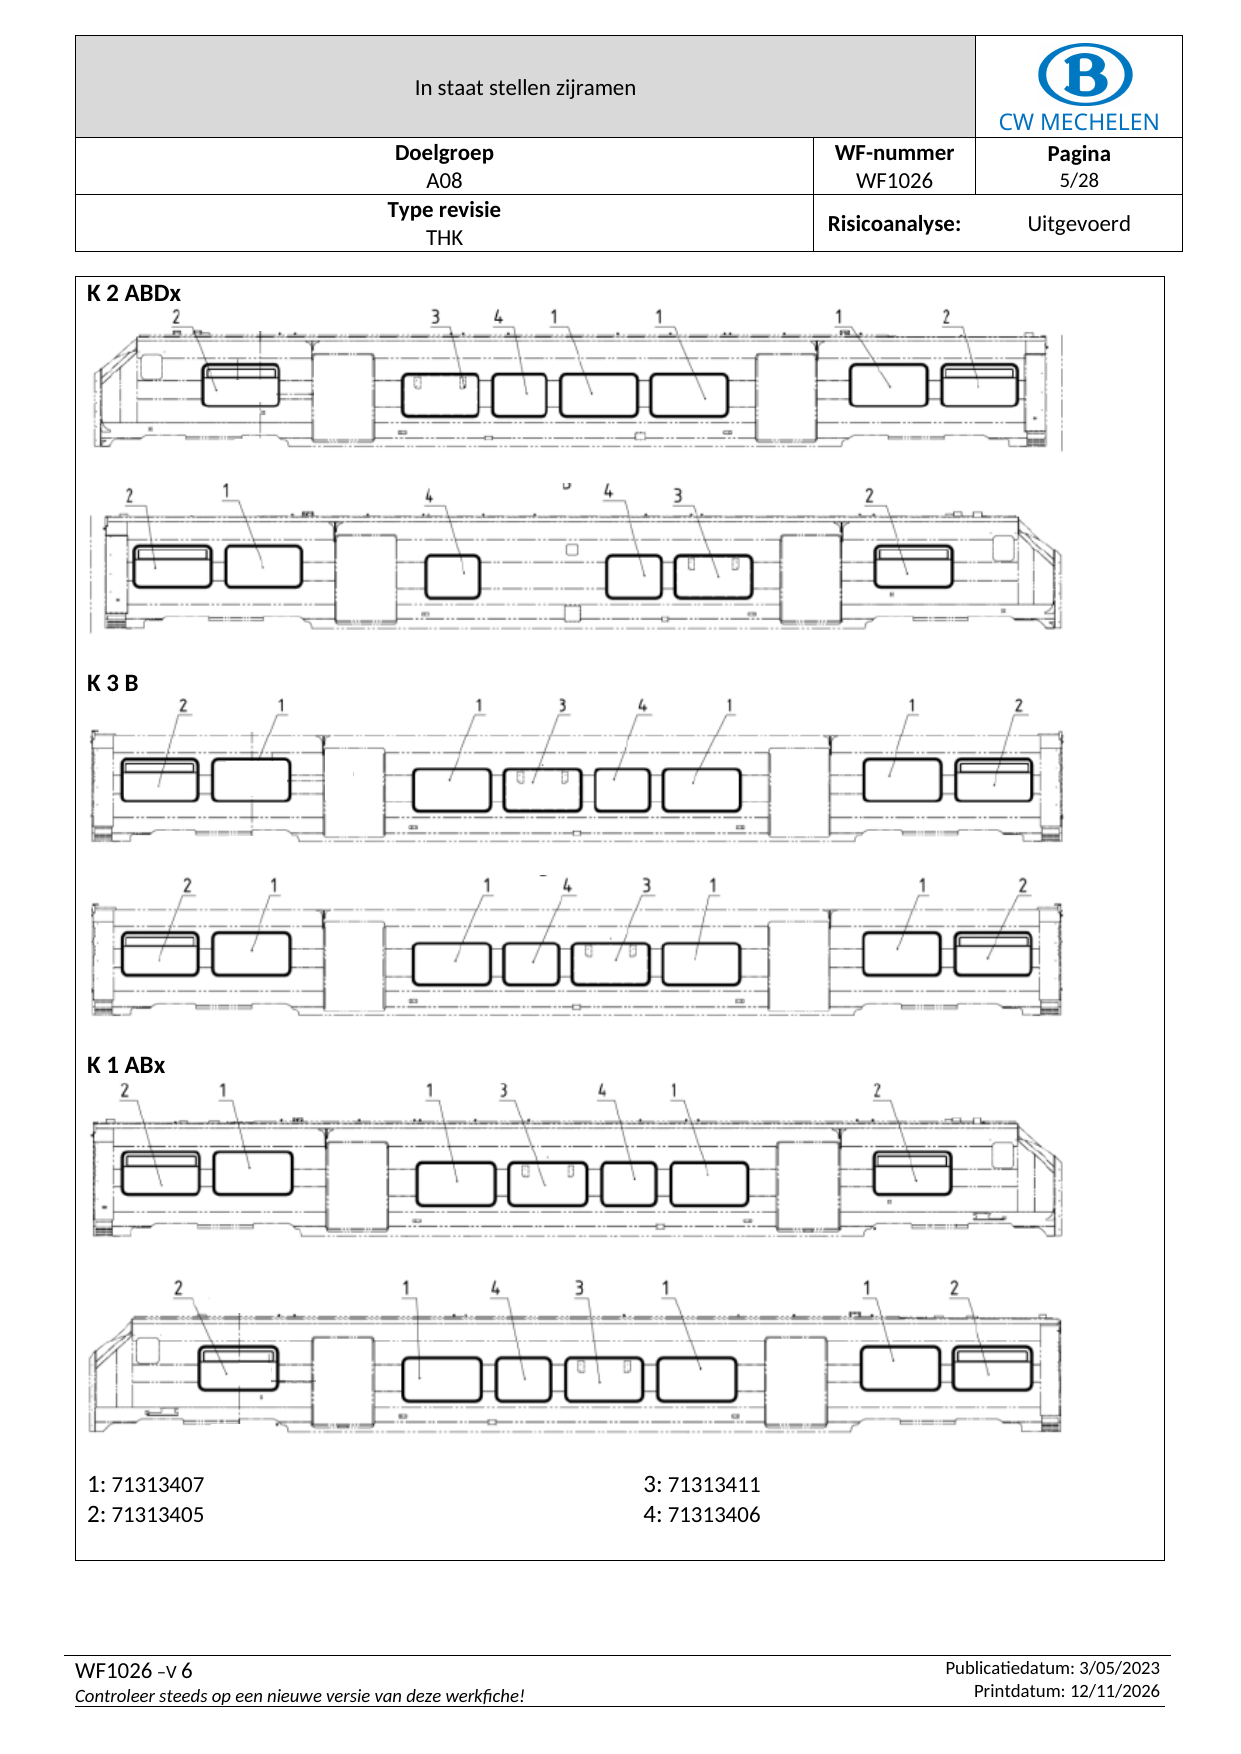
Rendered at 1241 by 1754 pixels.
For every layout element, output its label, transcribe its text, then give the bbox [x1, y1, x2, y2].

picture [86, 1273, 1067, 1438]
table_cell 3: 71313411 4: 71313406 [632, 1468, 1164, 1559]
table_cell 1: 71313407 2: 71313405 [76, 1468, 632, 1559]
table_cell [76, 483, 1164, 667]
table_header K 2 ABDx [76, 277, 1164, 483]
picture [86, 1079, 1067, 1243]
picture [86, 483, 1067, 637]
table_cell [76, 875, 1164, 1049]
picture [86, 697, 1067, 845]
table_cell K 3 B [76, 667, 1164, 875]
table_cell [76, 1274, 1164, 1468]
picture [86, 307, 1067, 453]
picture [86, 875, 1067, 1019]
picture [1038, 43, 1134, 106]
table_cell K 1 ABx [76, 1049, 1164, 1273]
